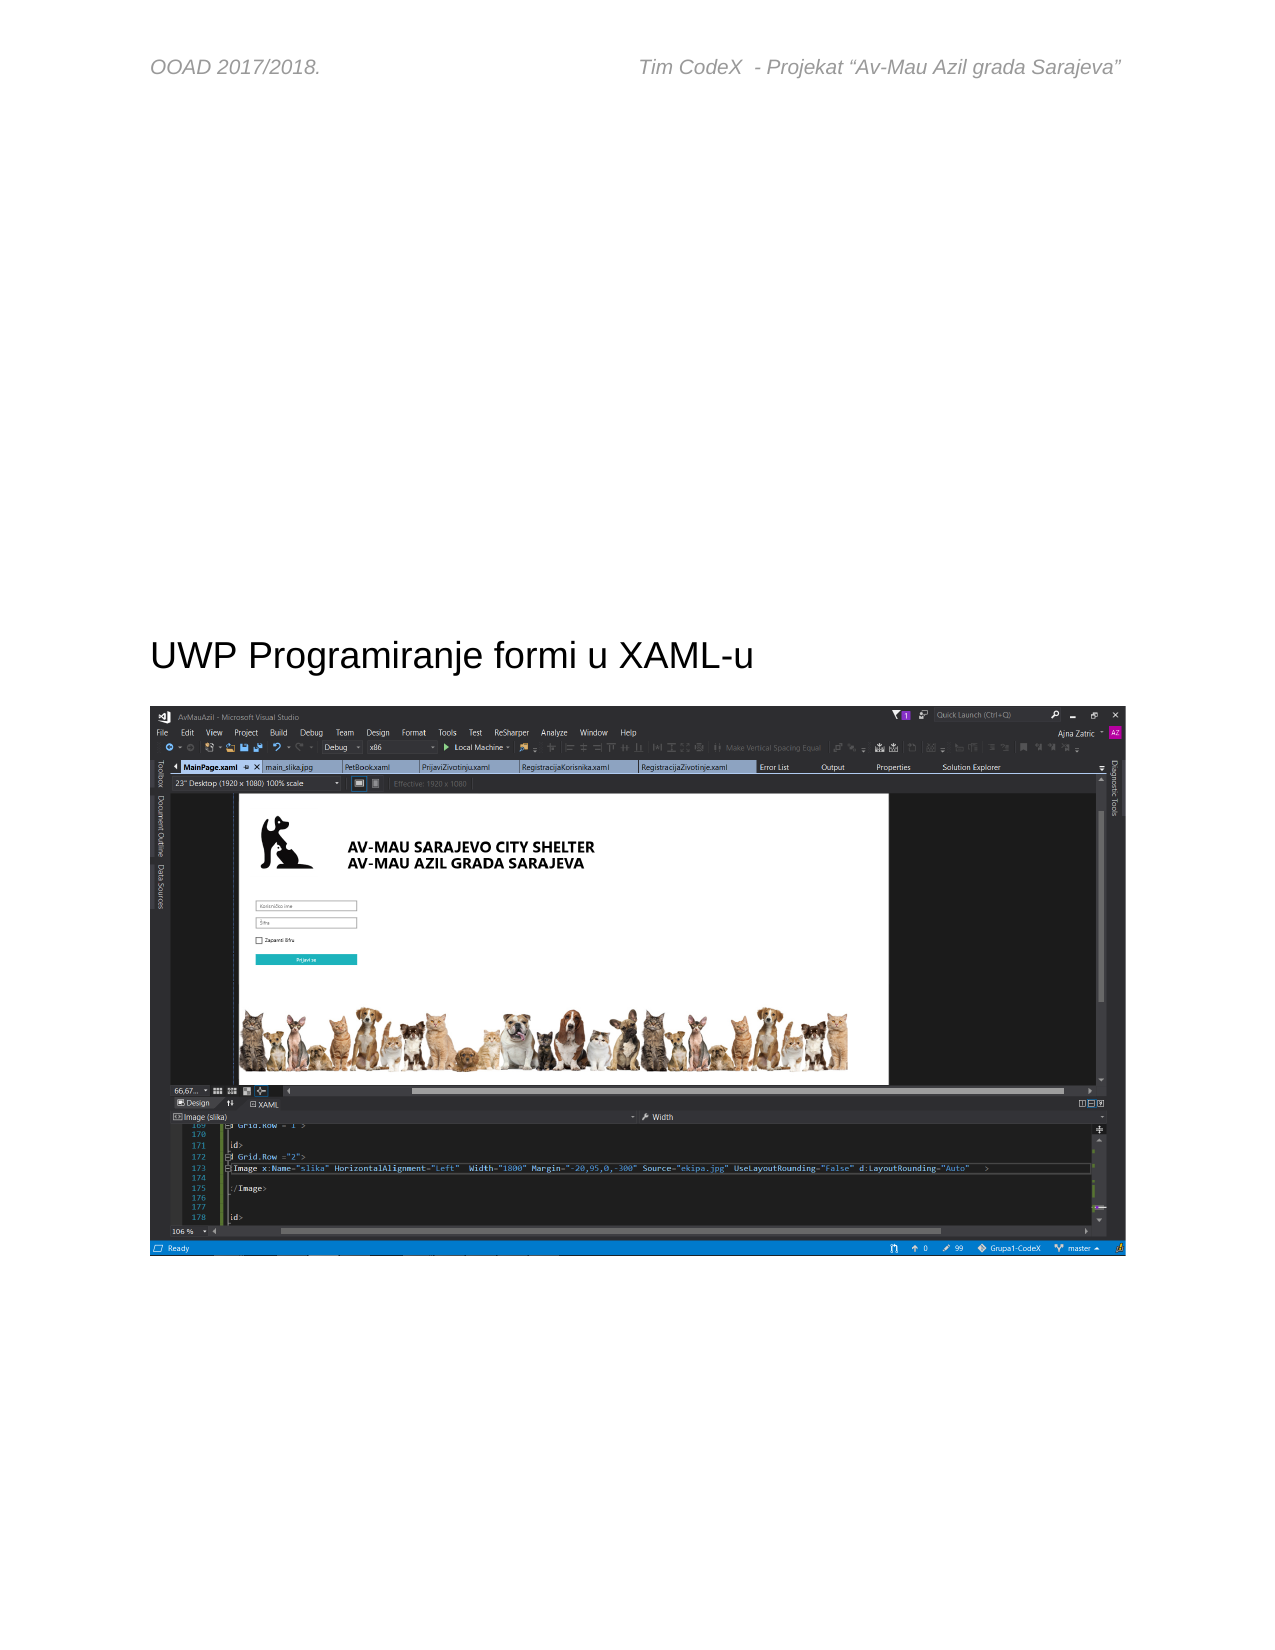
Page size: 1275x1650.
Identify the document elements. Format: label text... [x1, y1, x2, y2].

picture [150, 706, 1126, 1256]
text UWP Programiranje formi u XAML-u [150, 633, 1125, 676]
